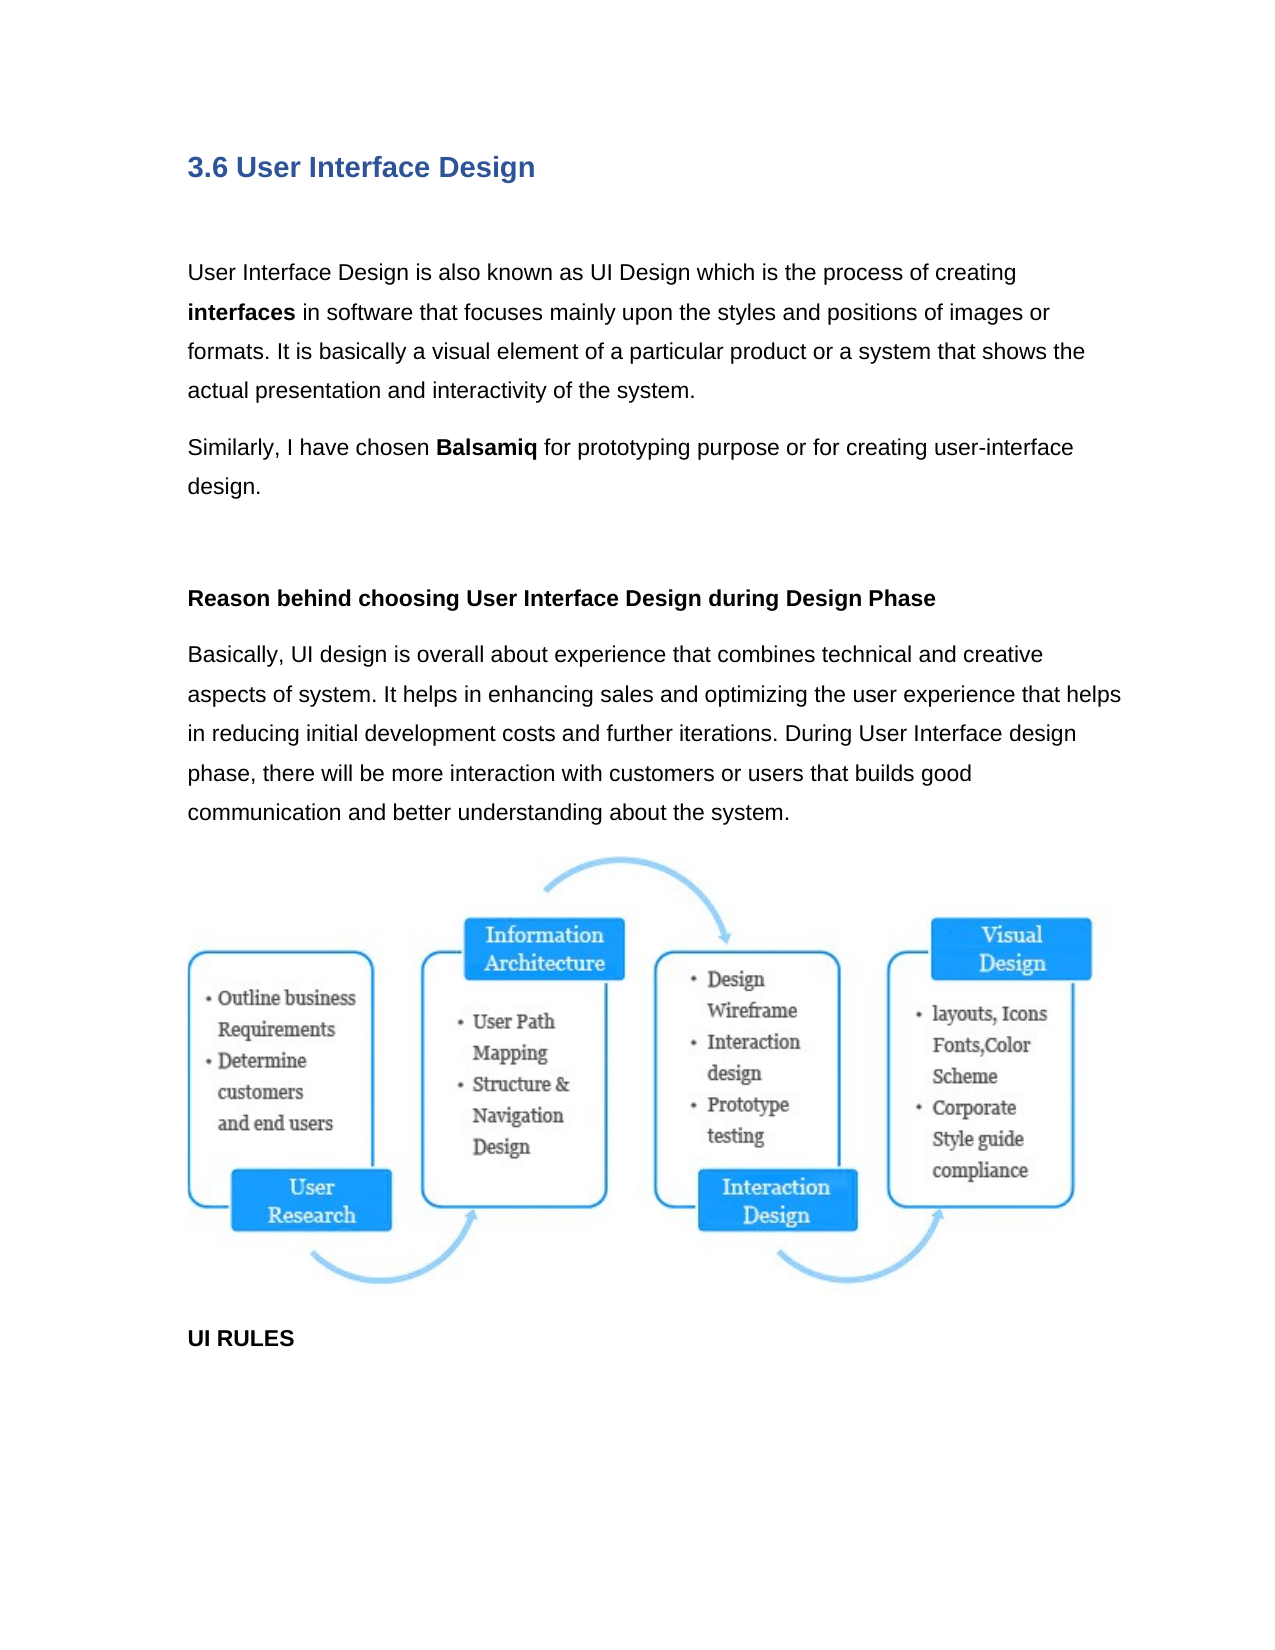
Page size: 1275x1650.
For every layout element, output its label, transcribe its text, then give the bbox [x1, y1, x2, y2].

text Reason behind choosing User Interface Design during Design Phase [187, 585, 1125, 612]
text User Interface Design is also known as UI Design which is the process of creating interfaces in software that focuses mainly upon the styles and positions of images or formats. It is basically a visual element of a particular product or a system that shows the actual presentation and interactivity of the system. [187, 259, 1125, 404]
text Similarly, I have chosen Balsamiq for prototyping purpose or for creating user-interface design. [187, 433, 1125, 499]
picture [187, 855, 1124, 1295]
text UI RULES [187, 1325, 1125, 1352]
text Basically, UI design is overall about experience that combines technical and creative aspects of system. It helps in enhancing sales and optimizing the user experience that helps in reducing initial development costs and further iterations. During User Interface design phase, there will be more interaction with customers or users that builds good communication and better understanding about the system. [187, 641, 1125, 826]
subtitle 3.6 User Interface Design [187, 150, 1125, 183]
